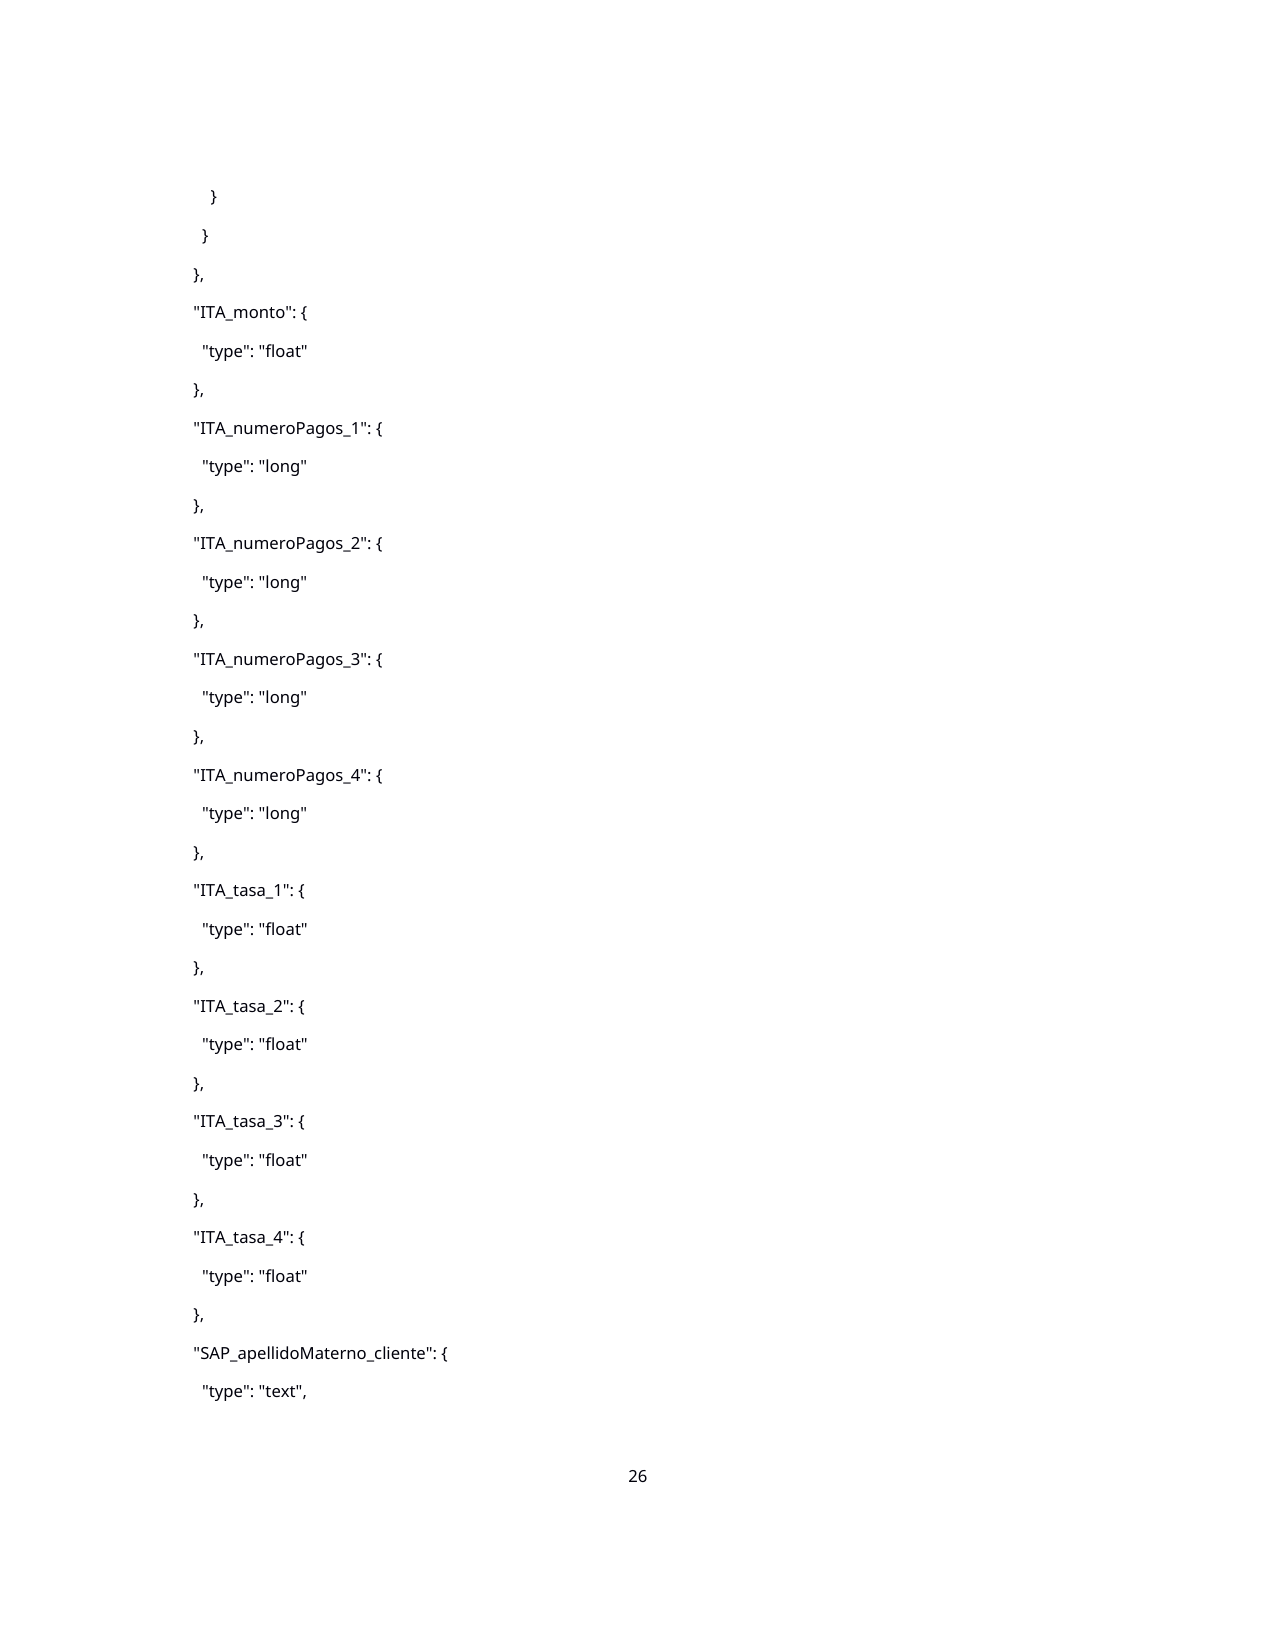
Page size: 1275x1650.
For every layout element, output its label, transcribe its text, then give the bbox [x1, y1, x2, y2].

text }, [150, 262, 1200, 285]
text } [150, 224, 1200, 246]
text "ITA_tasa_4": { [150, 1226, 1200, 1248]
text }, [150, 609, 1200, 632]
text "type": "float" [150, 1033, 1200, 1056]
text }, [150, 1303, 1200, 1326]
text "type": "long" [150, 686, 1200, 709]
text } [150, 185, 1200, 208]
text "type": "float" [150, 1264, 1200, 1287]
text }, [150, 956, 1200, 979]
text "type": "float" [150, 917, 1200, 940]
text "type": "text", [150, 1380, 1200, 1403]
text }, [150, 493, 1200, 516]
text "ITA_numeroPagos_3": { [150, 648, 1200, 670]
text "ITA_numeroPagos_4": { [150, 763, 1200, 786]
text }, [150, 1072, 1200, 1094]
text "ITA_tasa_2": { [150, 994, 1200, 1017]
text "type": "float" [150, 1149, 1200, 1171]
text "ITA_numeroPagos_2": { [150, 532, 1200, 555]
text }, [150, 840, 1200, 863]
text "type": "long" [150, 802, 1200, 824]
text "type": "long" [150, 571, 1200, 593]
text "ITA_tasa_3": { [150, 1110, 1200, 1133]
text "ITA_monto": { [150, 301, 1200, 323]
text "ITA_numeroPagos_1": { [150, 416, 1200, 439]
text "SAP_apellidoMaterno_cliente": { [150, 1341, 1200, 1364]
text }, [150, 1187, 1200, 1210]
text "type": "long" [150, 455, 1200, 478]
text "type": "float" [150, 339, 1200, 362]
text }, [150, 725, 1200, 747]
text }, [150, 378, 1200, 401]
text "ITA_tasa_1": { [150, 879, 1200, 902]
